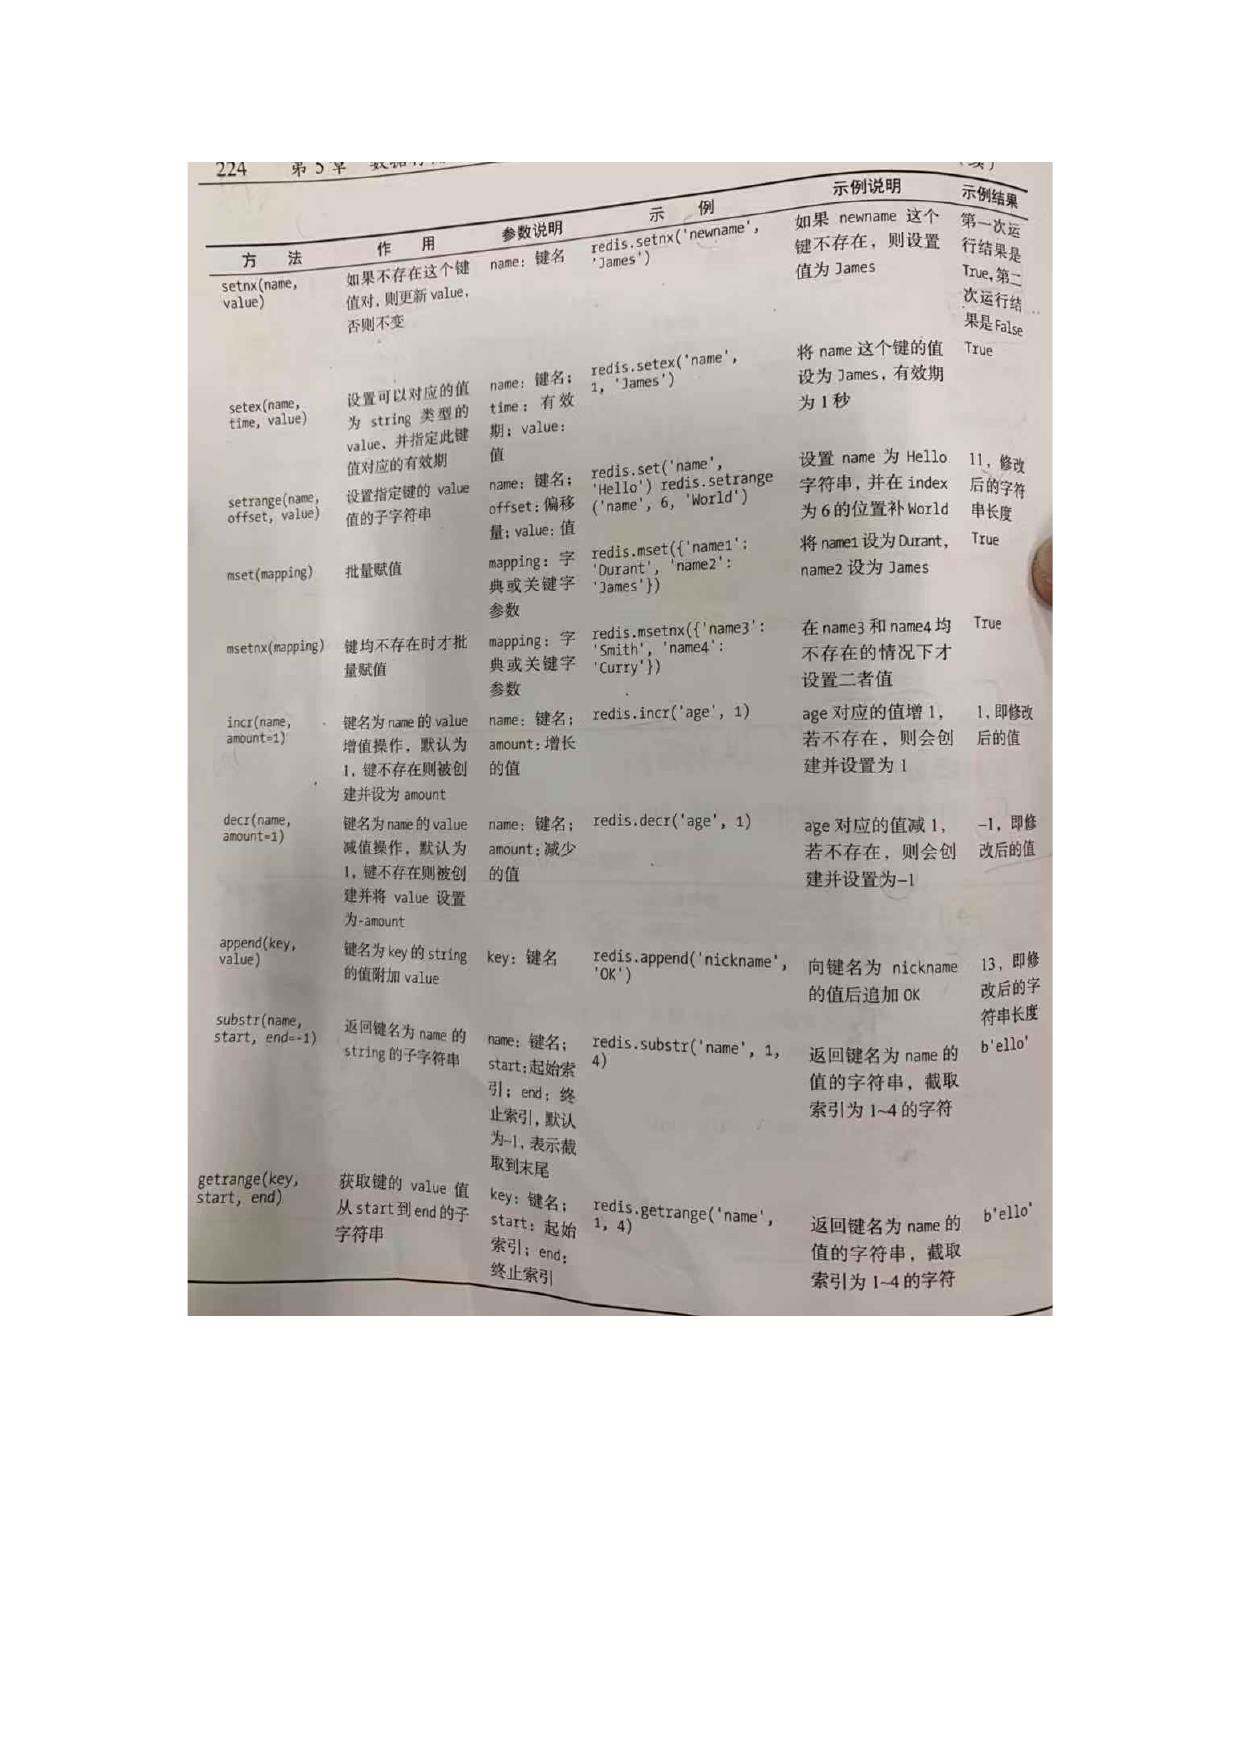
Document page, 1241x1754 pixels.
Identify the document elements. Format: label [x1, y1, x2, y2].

picture [187, 162, 1053, 1316]
